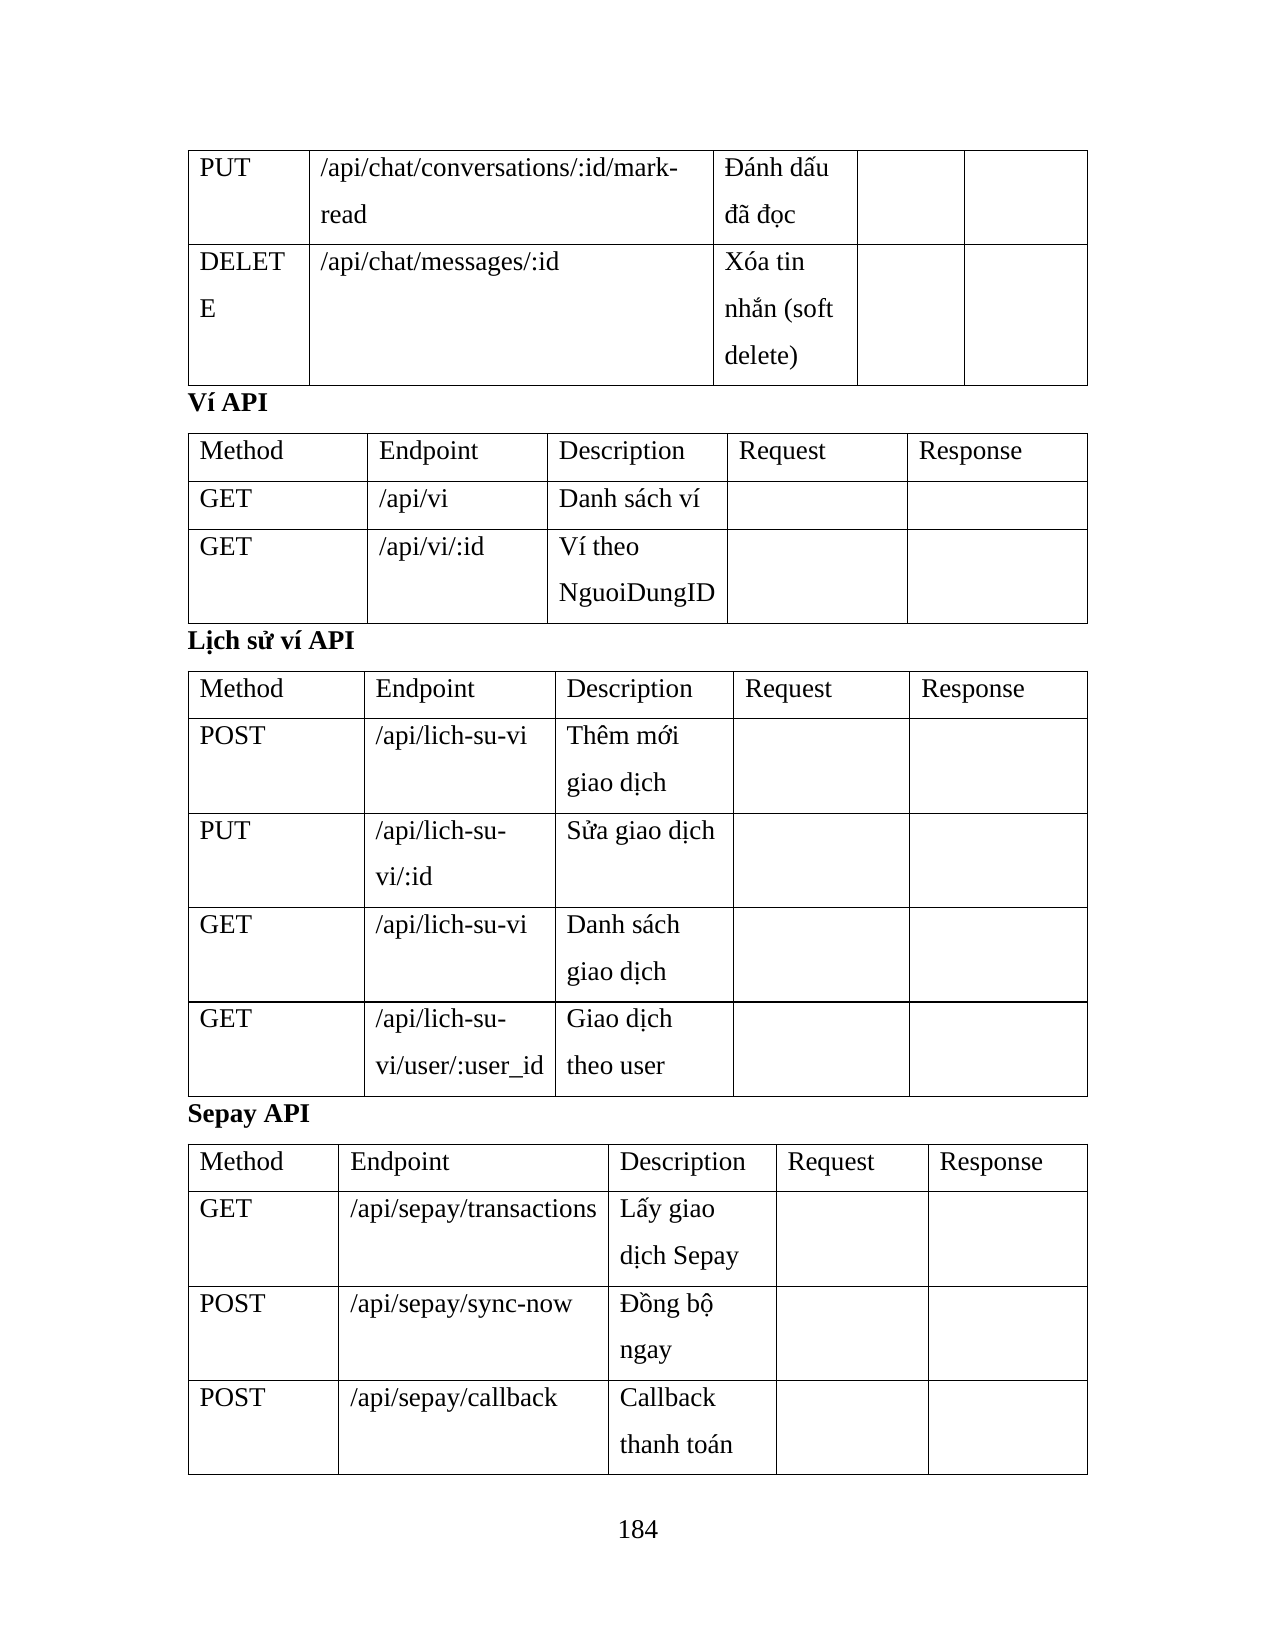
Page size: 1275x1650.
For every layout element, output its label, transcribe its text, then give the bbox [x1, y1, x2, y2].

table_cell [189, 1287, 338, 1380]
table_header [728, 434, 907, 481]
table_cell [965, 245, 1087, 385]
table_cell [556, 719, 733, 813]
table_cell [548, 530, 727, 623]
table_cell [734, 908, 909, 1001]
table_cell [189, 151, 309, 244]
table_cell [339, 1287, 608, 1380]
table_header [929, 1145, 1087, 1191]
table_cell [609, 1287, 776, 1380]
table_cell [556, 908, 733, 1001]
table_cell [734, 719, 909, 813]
text Lịch sử ví API [187, 624, 1087, 655]
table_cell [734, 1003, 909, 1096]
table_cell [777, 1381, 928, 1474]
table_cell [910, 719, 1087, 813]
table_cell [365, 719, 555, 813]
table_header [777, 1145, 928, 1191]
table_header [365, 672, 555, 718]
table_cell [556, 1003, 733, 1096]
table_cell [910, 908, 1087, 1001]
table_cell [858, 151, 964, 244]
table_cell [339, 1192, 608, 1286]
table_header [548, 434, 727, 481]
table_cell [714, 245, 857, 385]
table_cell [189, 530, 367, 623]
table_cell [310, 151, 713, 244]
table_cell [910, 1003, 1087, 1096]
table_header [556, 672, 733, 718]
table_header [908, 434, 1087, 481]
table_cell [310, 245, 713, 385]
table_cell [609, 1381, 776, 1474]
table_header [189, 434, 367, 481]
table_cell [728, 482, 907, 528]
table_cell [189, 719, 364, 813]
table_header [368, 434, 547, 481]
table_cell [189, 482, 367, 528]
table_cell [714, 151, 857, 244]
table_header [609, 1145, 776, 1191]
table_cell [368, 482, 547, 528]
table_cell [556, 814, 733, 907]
text Ví API [187, 386, 1087, 418]
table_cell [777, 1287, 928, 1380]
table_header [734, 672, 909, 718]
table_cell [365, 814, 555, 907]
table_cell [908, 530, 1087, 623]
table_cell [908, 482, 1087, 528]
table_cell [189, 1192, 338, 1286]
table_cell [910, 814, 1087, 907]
text Sepay API [187, 1097, 1087, 1128]
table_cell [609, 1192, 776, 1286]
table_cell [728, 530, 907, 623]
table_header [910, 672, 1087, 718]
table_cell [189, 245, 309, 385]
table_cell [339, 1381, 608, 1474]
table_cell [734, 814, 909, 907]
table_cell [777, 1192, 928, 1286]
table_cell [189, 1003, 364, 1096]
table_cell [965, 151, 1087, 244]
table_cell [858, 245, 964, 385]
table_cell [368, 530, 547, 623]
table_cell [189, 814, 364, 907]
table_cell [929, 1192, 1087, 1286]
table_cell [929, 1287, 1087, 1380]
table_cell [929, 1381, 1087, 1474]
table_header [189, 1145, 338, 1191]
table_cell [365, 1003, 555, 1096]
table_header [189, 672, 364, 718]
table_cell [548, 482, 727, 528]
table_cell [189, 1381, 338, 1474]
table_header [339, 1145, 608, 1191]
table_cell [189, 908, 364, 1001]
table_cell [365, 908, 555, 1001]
